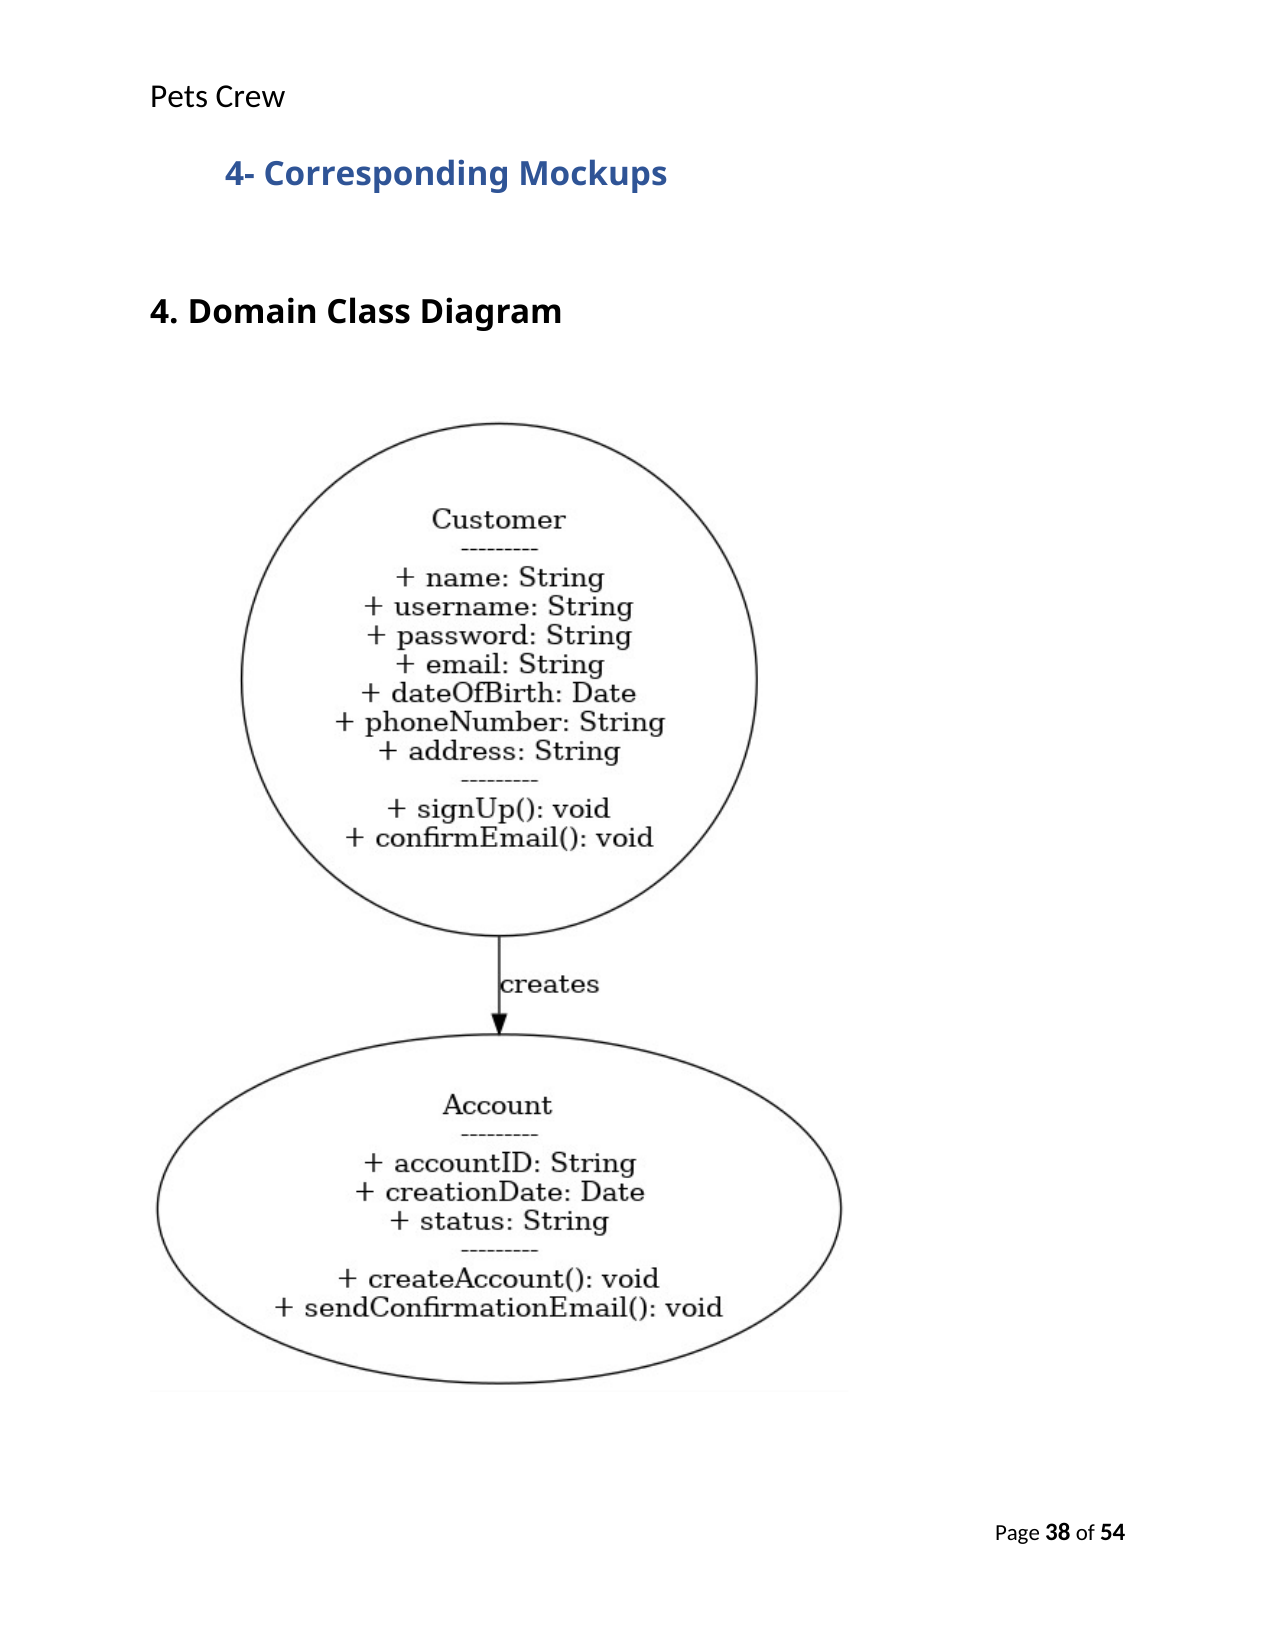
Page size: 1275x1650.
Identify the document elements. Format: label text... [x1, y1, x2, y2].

subtitle Domain Class Diagram [150, 288, 1125, 333]
picture [150, 416, 849, 1392]
text 4- Corresponding Mockups [150, 150, 1125, 195]
